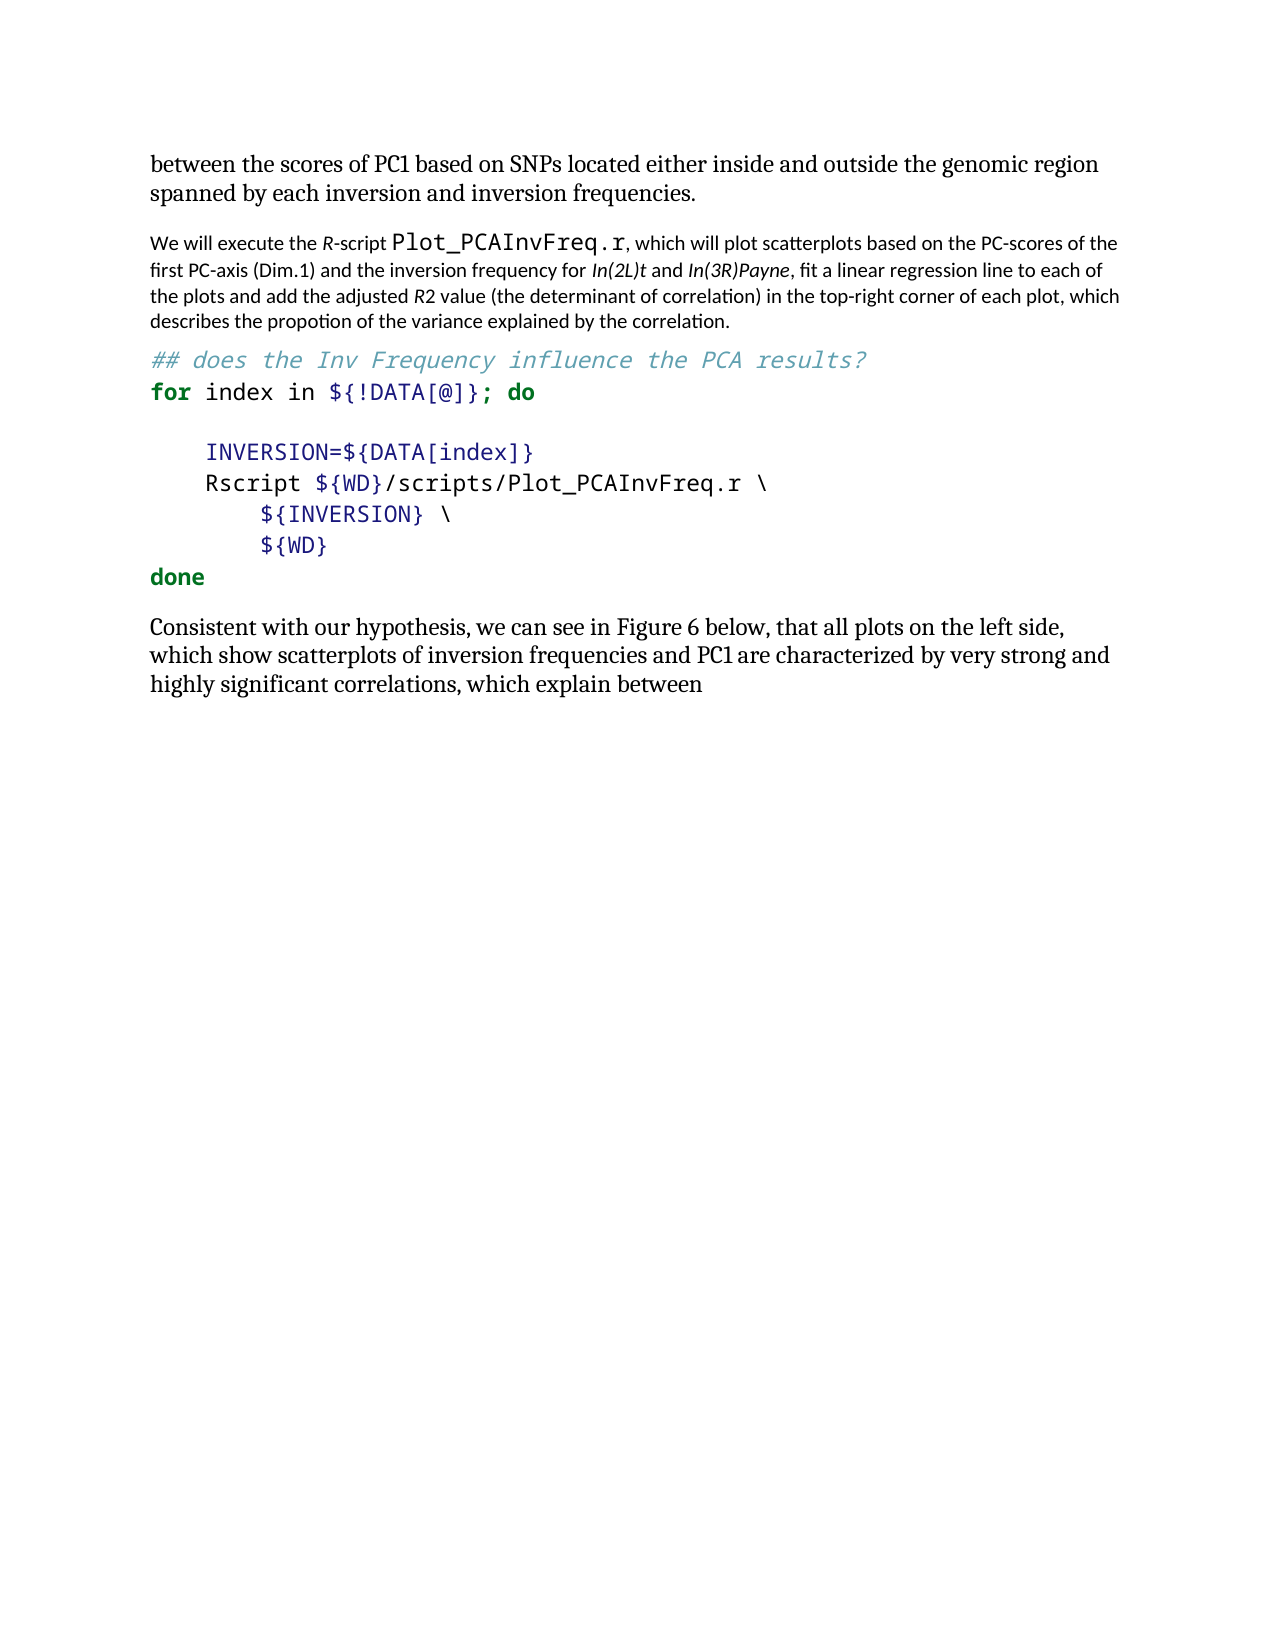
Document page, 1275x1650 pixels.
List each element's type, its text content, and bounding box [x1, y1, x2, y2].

text ## does the Inv Frequency influence the PCA results? for index in ${!DATA[@]}; do INVERSION=${DATA[index]} Rscript ${WD}/scripts/Plot_PCAInvFreq.r \ ${INVERSION} \ ${WD} done [150, 344, 1125, 592]
text Consistent with our hypothesis, we can see in Figure 6 below, that all plots on the left side, which show scatterplots of inversion frequencies and PC1 are characterized by very strong and highly significant correlations, which explain between [150, 612, 1125, 699]
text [150, 150, 1125, 207]
text We will execute the R-script Plot_PCAInvFreq.r, which will plot scatterplots based on the PC-scores of the first PC-axis (Dim.1) and the inversion frequency for In(2L)t and In(3R)Payne, fit a linear regression line to each of the plots and add the adjusted R2 value (the determinant of correlation) in the top-right corner of each plot, which describes the propotion of the variance explained by the correlation. [150, 226, 1125, 334]
